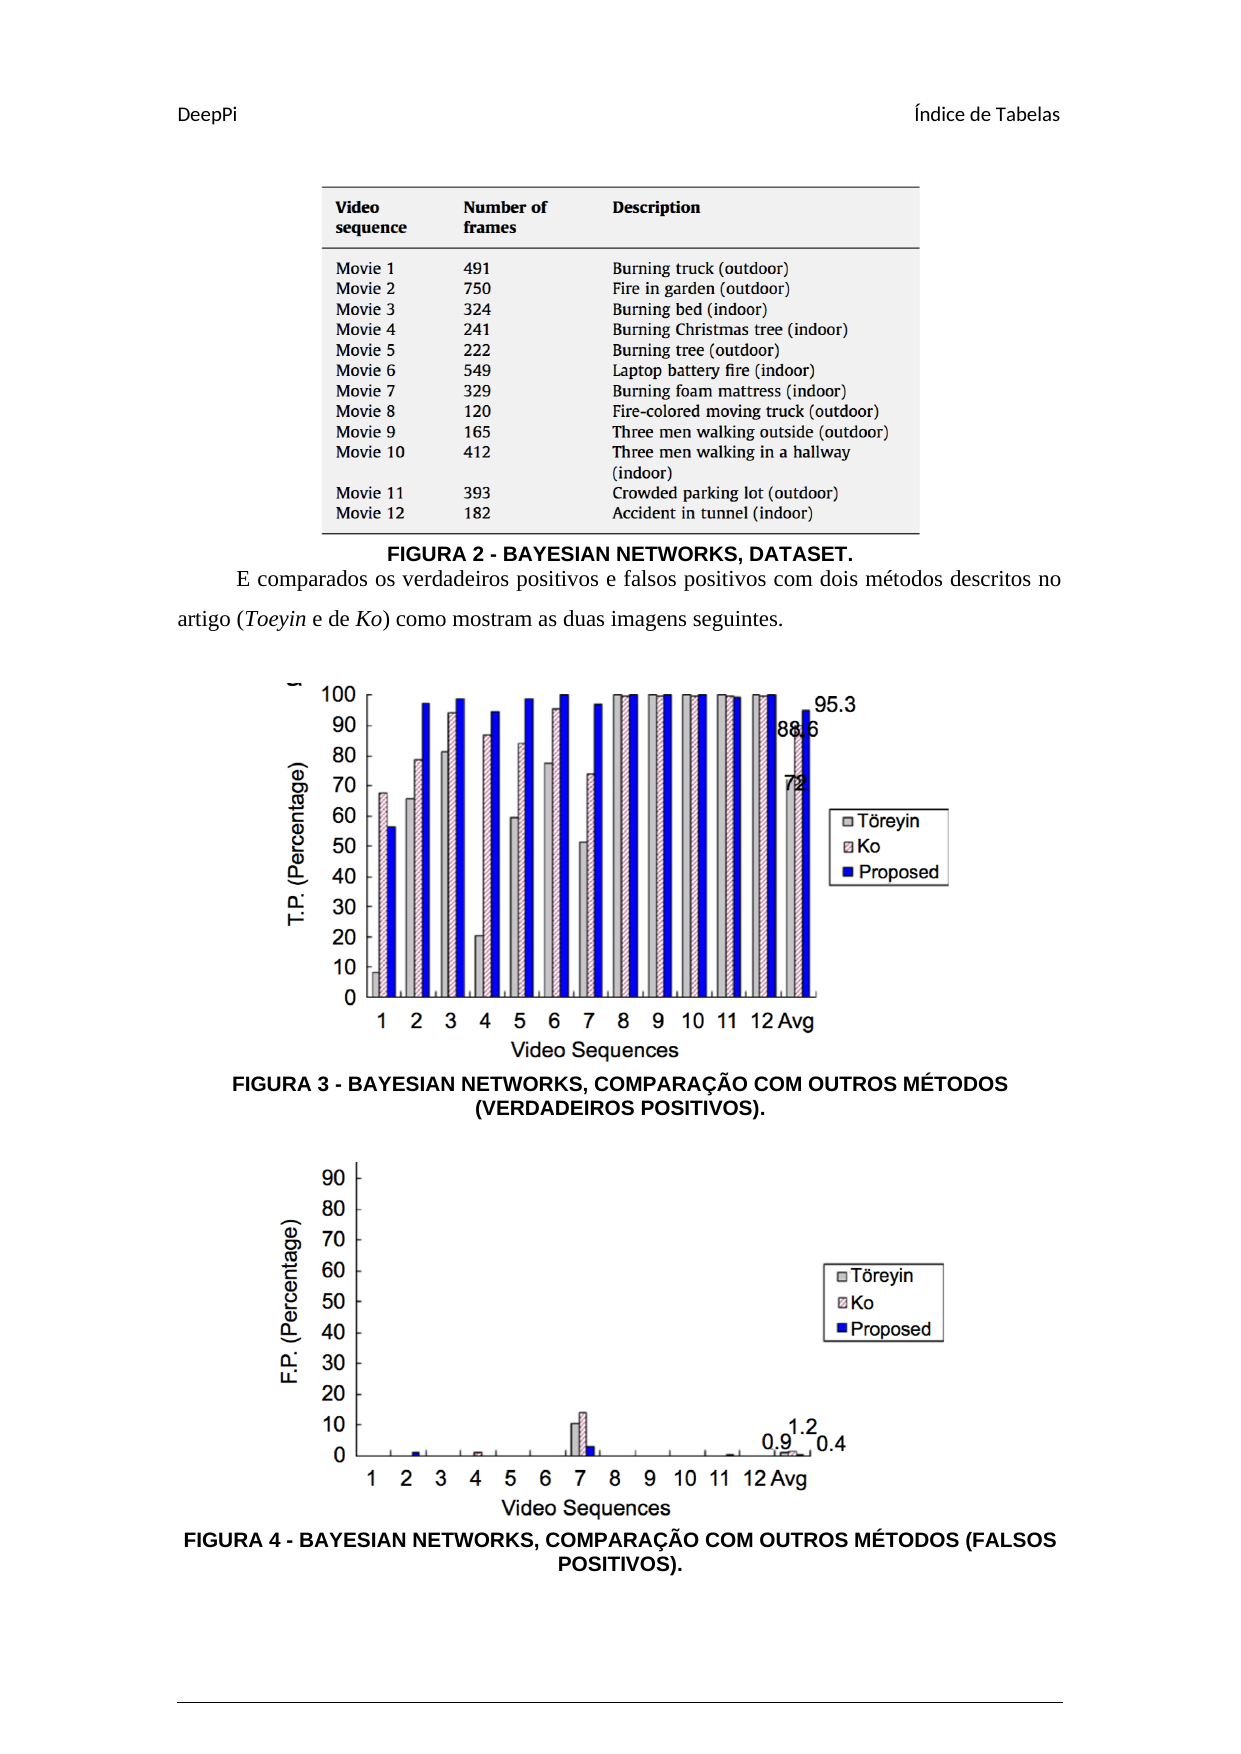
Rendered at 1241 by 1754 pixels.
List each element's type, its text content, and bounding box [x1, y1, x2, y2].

text Figura 2 - Bayesian Networks, dataset. [177, 541, 1063, 565]
picture [280, 683, 960, 1072]
picture [278, 1162, 962, 1528]
text Figura 3 - Bayesian Networks, comparação com outros métodos (Verdadeiros positivos). [177, 1072, 1063, 1120]
text Figura 4 - Bayesian Networks, comparação com outros métodos (Falsos positivos). [177, 1528, 1063, 1576]
text E comparados os verdadeiros positivos e falsos positivos com dois métodos descritos no artigo (Toeyin e de Ko) como mostram as duas imagens seguintes. [177, 565, 1063, 631]
picture [314, 177, 927, 542]
